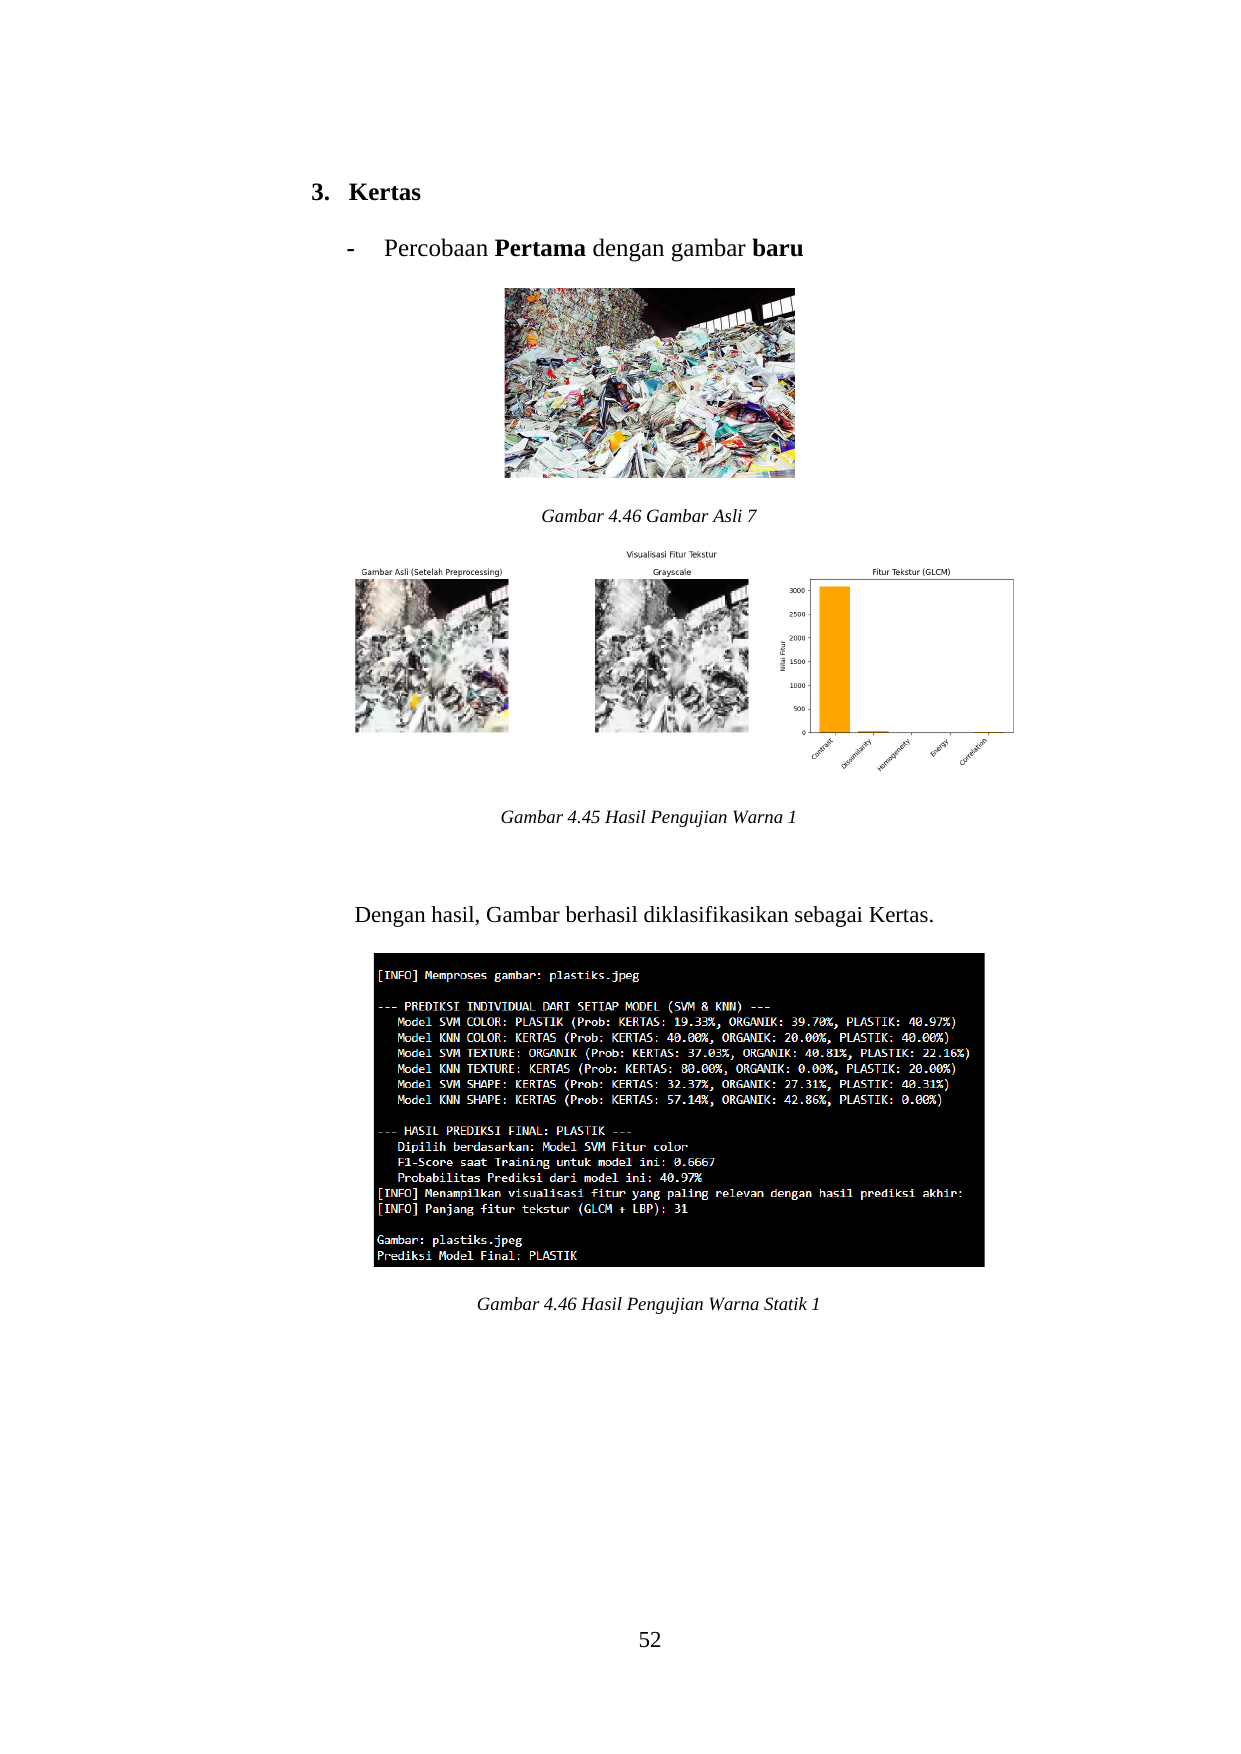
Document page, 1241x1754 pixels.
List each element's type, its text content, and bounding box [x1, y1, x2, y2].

picture [323, 546, 1020, 779]
picture [373, 953, 985, 1267]
text Gambar 4.45 Hasil Pengujian Warna 1 [236, 806, 1063, 827]
text Dengan hasil, Gambar berhasil diklasifikasikan sebagai Kertas. [311, 901, 1063, 927]
text Gambar 4.46 Hasil Pengujian Warna Statik 1 [236, 1292, 1063, 1314]
text Gambar 4.46 Gambar Asli 7 [236, 504, 1063, 526]
list Kertas [311, 177, 1063, 206]
picture [504, 288, 795, 478]
list Percobaan Pertama dengan gambar baru [346, 233, 1063, 262]
